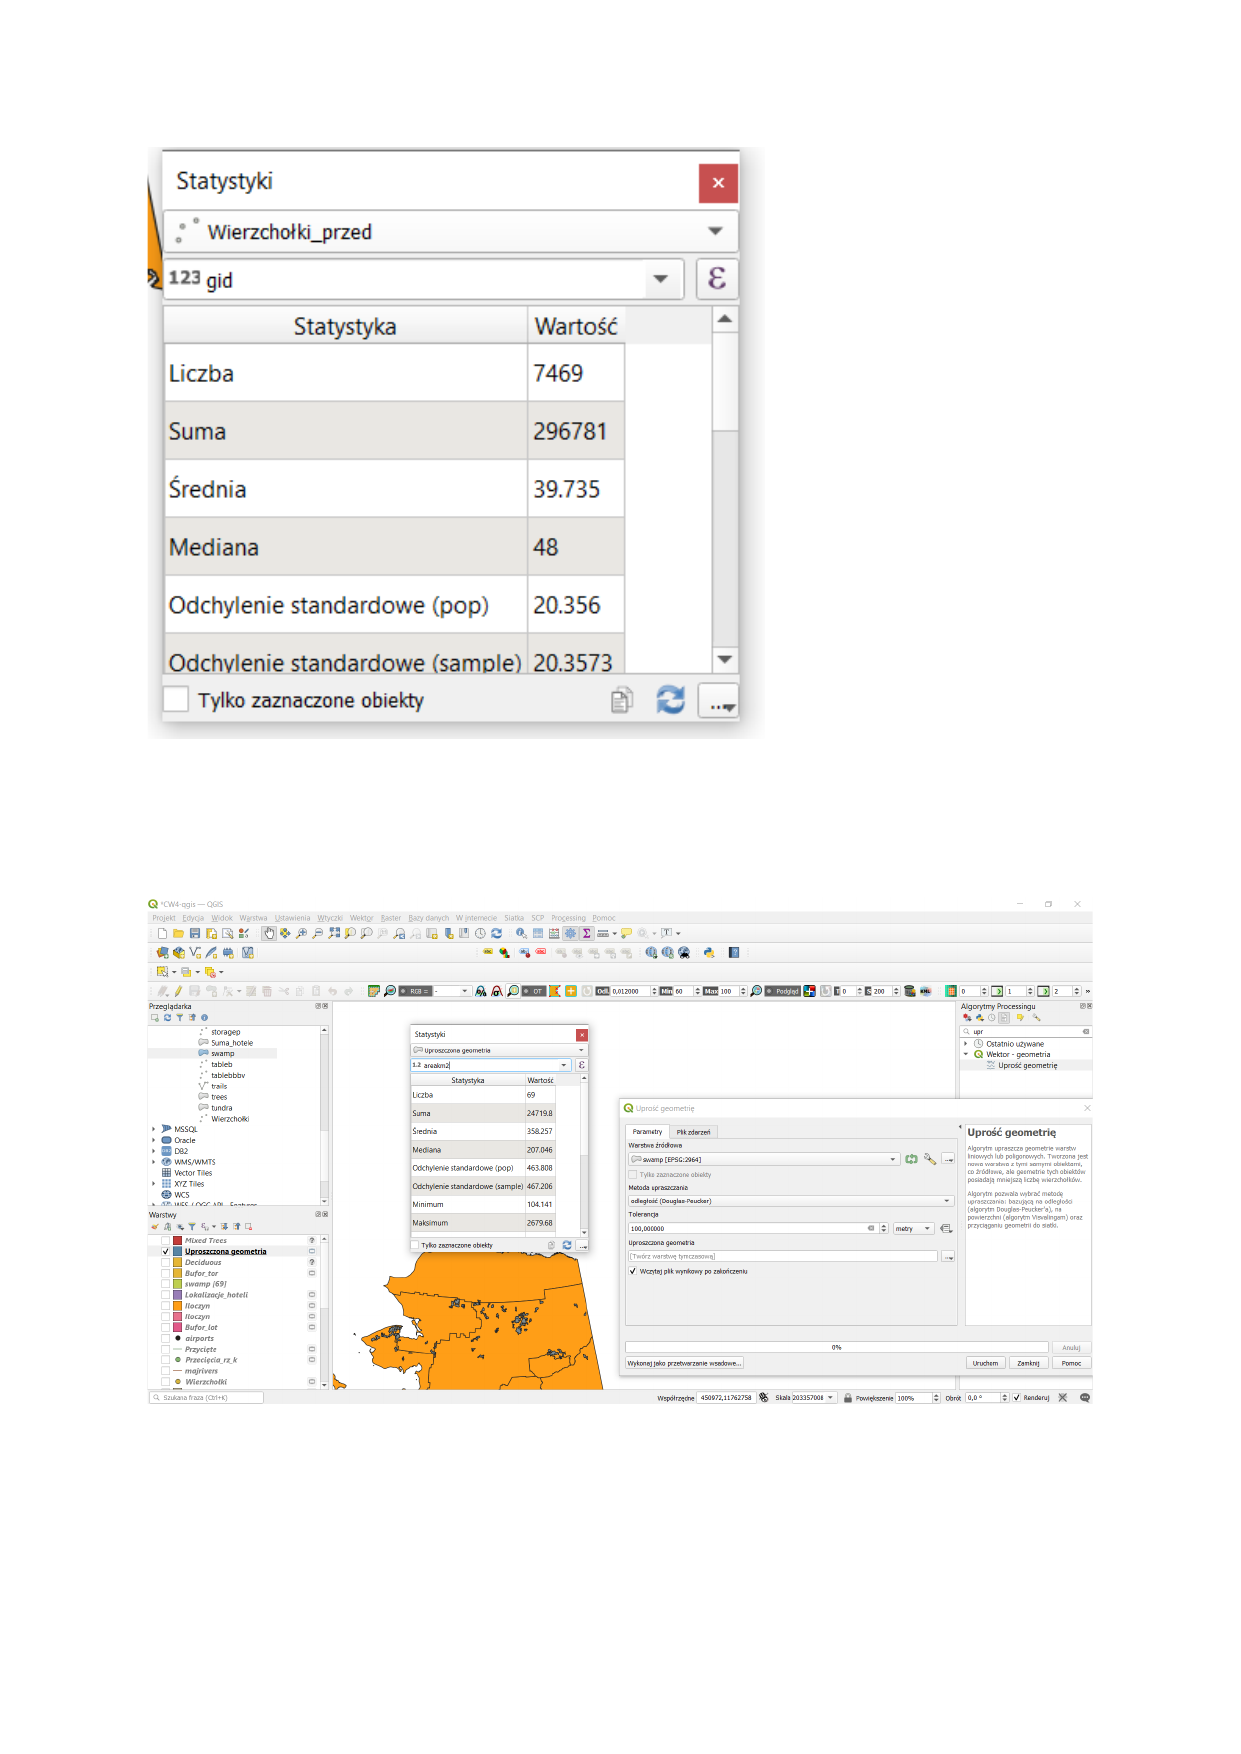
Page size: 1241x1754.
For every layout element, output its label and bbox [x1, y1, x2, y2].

picture [147, 897, 1093, 1404]
picture [147, 147, 765, 739]
